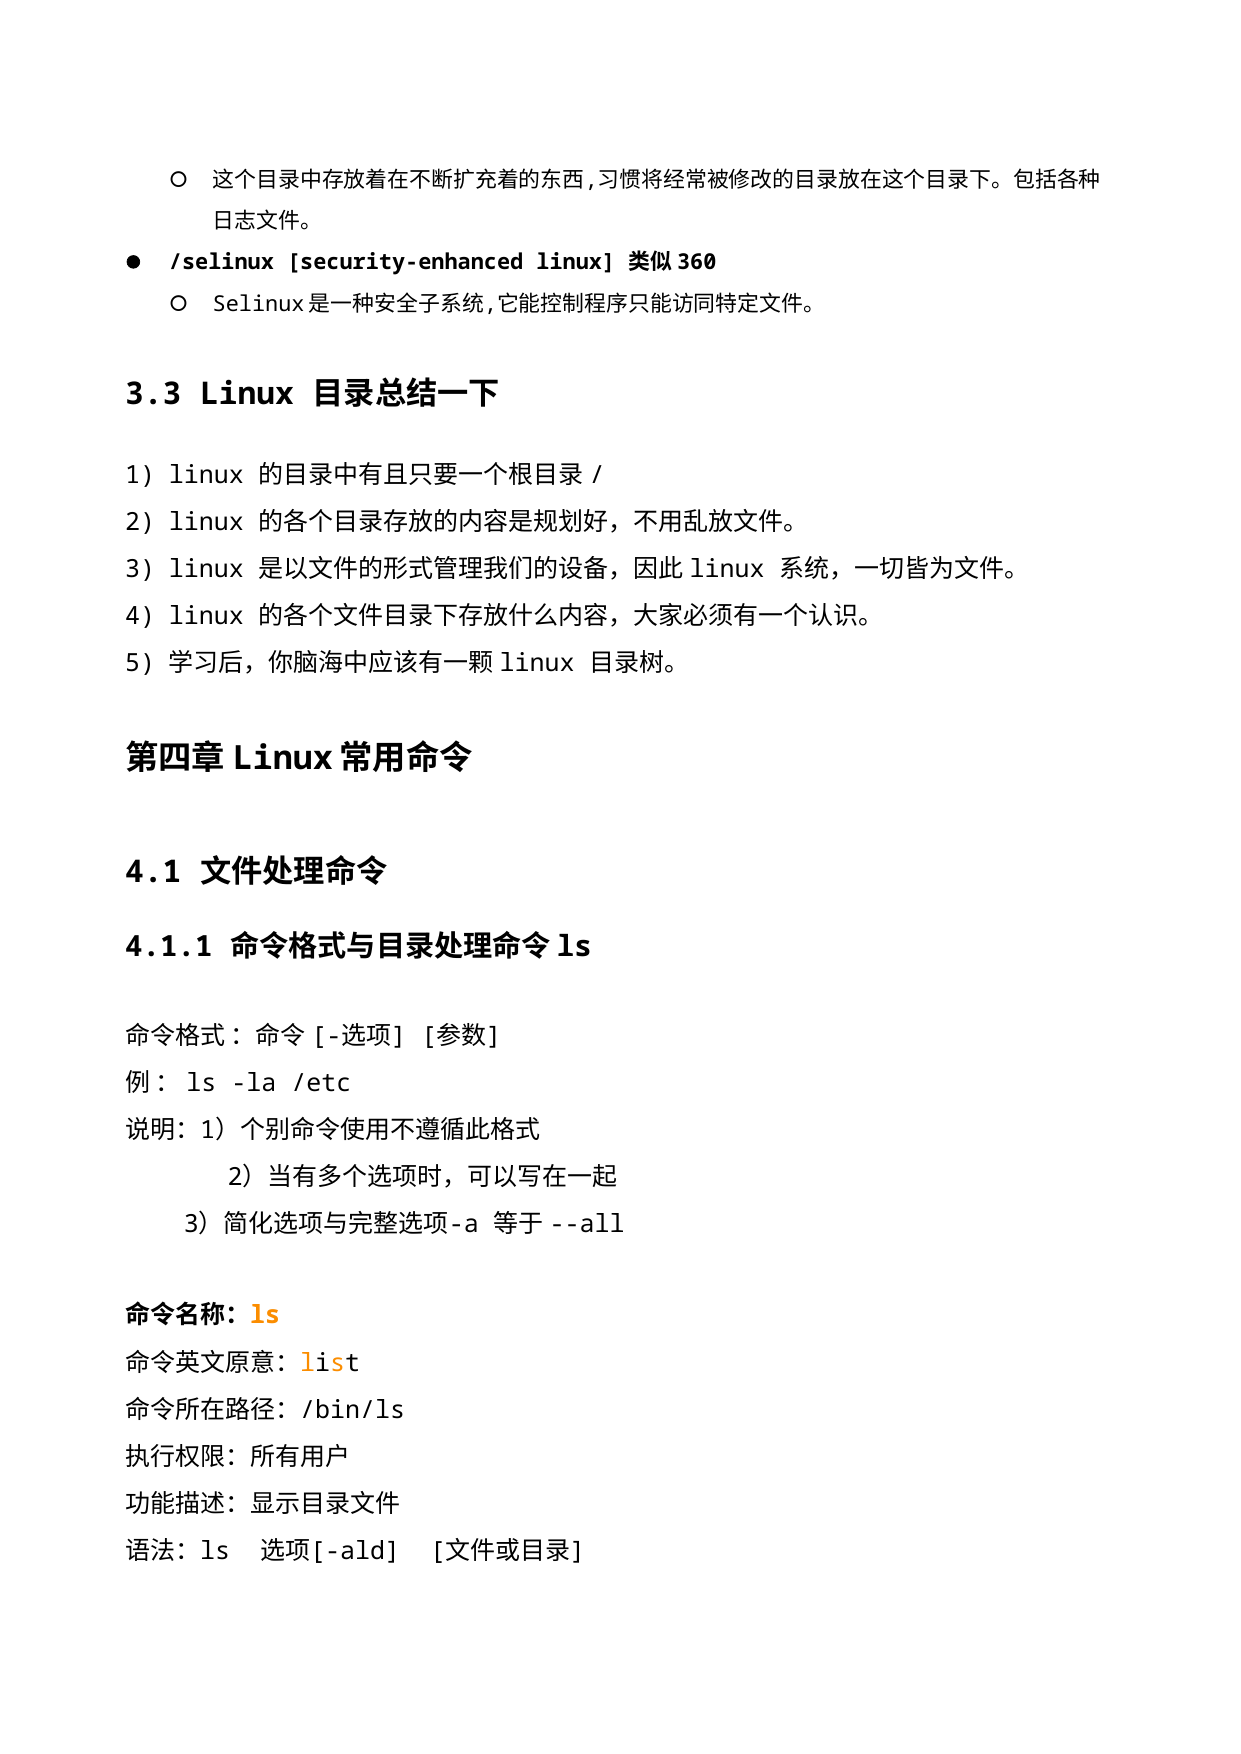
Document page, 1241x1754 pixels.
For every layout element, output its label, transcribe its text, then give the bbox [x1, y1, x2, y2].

list linux 的各个文件目录下存放什么内容，大家必须有一个认识。 [125, 595, 1115, 632]
text 3）简化选项与完整选项-a 等于 --all [125, 1203, 1115, 1240]
subtitle 第四章 Linux常用命令 [125, 731, 1115, 779]
text 命令英文原意：list [125, 1342, 1115, 1378]
text 功能描述：显示目录文件 [125, 1483, 1115, 1519]
text 例 ： ls -la /etc [125, 1062, 1115, 1098]
text 语法：ls 选项[-ald] [文件或目录] [125, 1530, 1115, 1567]
list 学习后，你脑海中应该有一颗 linux 目录树。 [125, 642, 1115, 679]
text 说明：1）个别命令使用不遵循此格式 [125, 1109, 1115, 1146]
text 2）当有多个选项时，可以写在一起 [125, 1156, 1115, 1193]
text 执行权限：所有用户 [125, 1436, 1115, 1472]
list linux 的目录中有且只要一个根目录 / [125, 454, 1115, 490]
list /selinux [security-enhanced linux] 类似 360 [125, 244, 1115, 276]
list linux 是以文件的形式管理我们的设备，因此 linux 系统，一切皆为文件。 [125, 548, 1115, 584]
list linux 的各个目录存放的内容是规划好，不用乱放文件。 [125, 501, 1115, 537]
list 这个目录中存放着在不断扩充着的东西,习惯将经常被修改的目录放在这个目录下。包括各种日志文件。 [169, 162, 1115, 235]
list Selinux是一种安全子系统,它能控制程序只能访同特定文件。 [169, 286, 1115, 317]
subtitle 3.3 Linux 目录总结一下 [125, 368, 1115, 414]
text 命令所在路径：/bin/ls [125, 1389, 1115, 1425]
subtitle 4.1.1 命令格式与目录处理命令ls [125, 931, 1115, 963]
text 命令格式 ：命令 [-选项] [参数] [125, 1015, 1115, 1051]
subtitle 4.1 文件处理命令 [125, 855, 1115, 889]
text 命令名称：ls [125, 1295, 1115, 1331]
